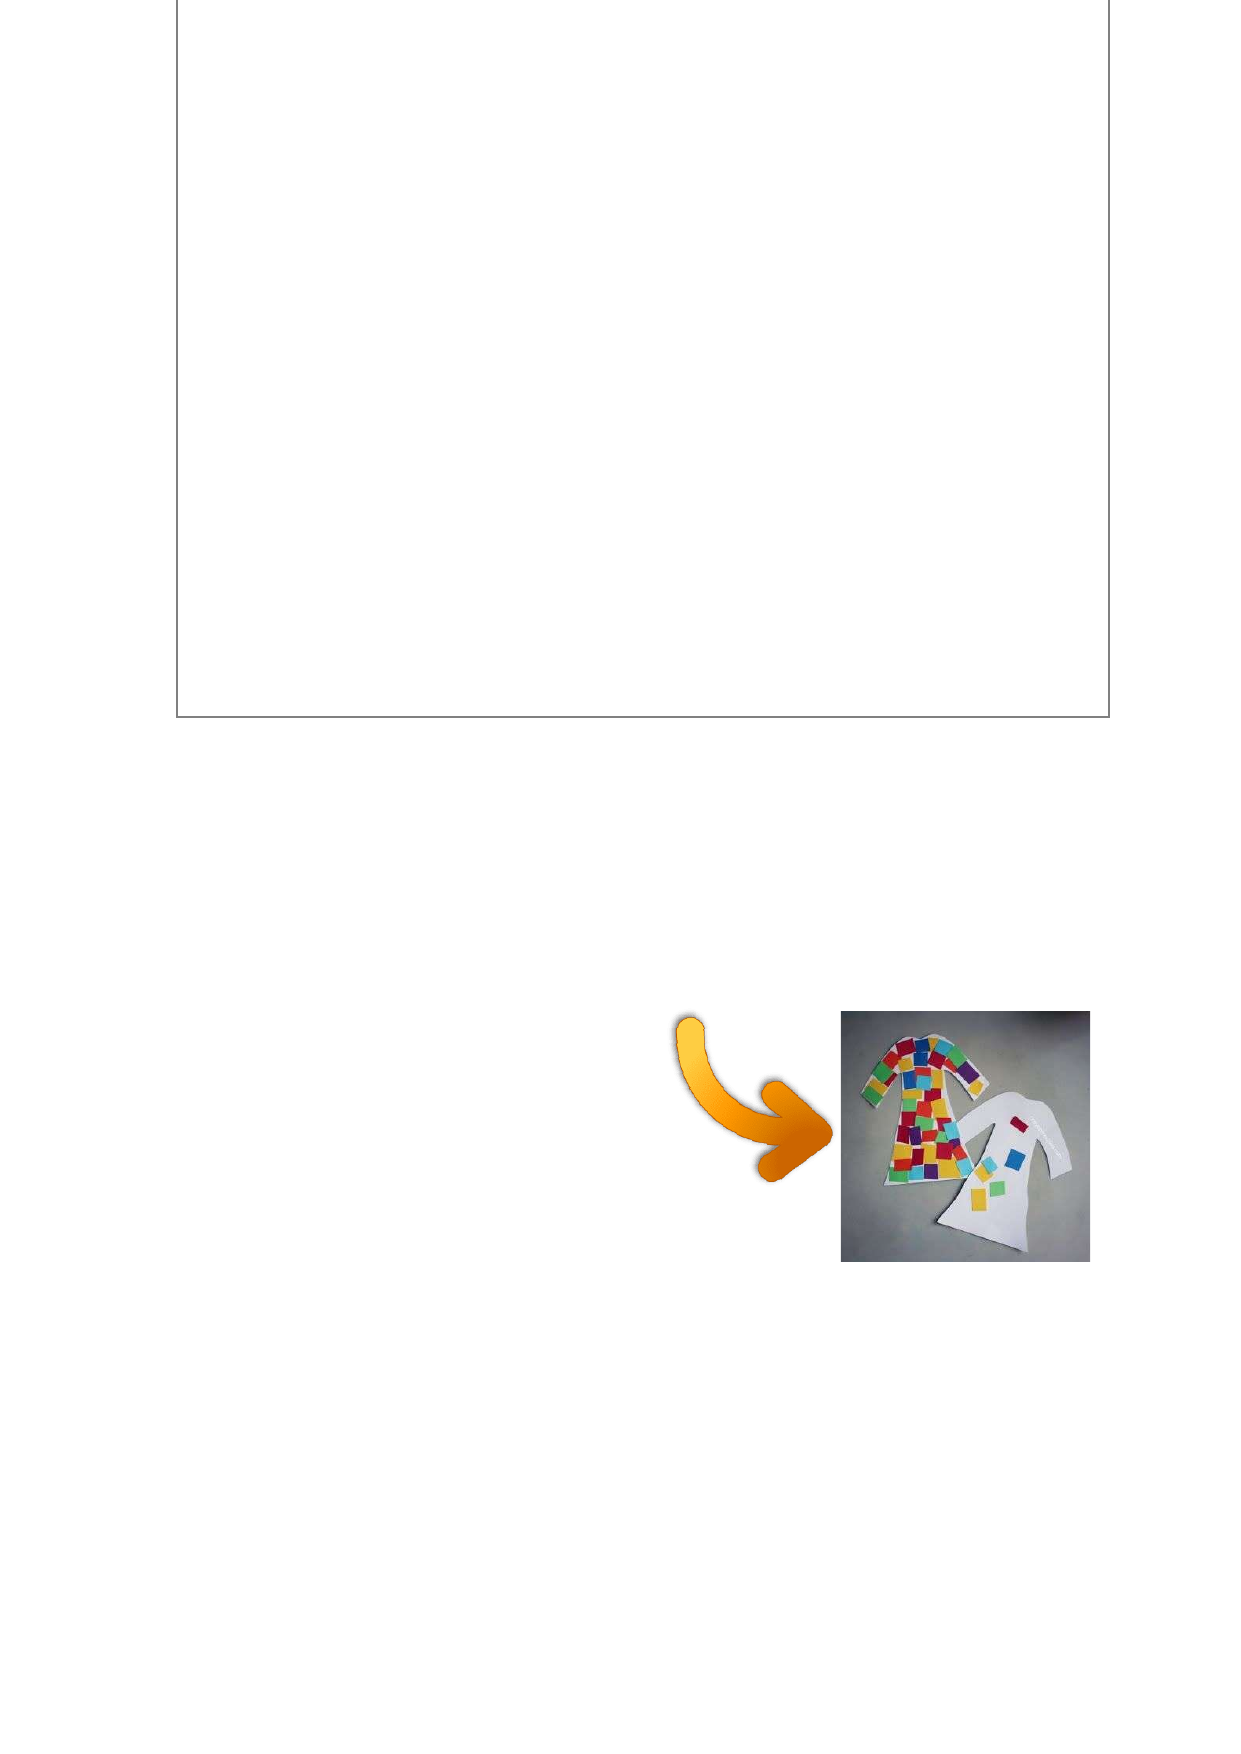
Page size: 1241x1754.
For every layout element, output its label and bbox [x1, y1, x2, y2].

picture [654, 1001, 1091, 1262]
